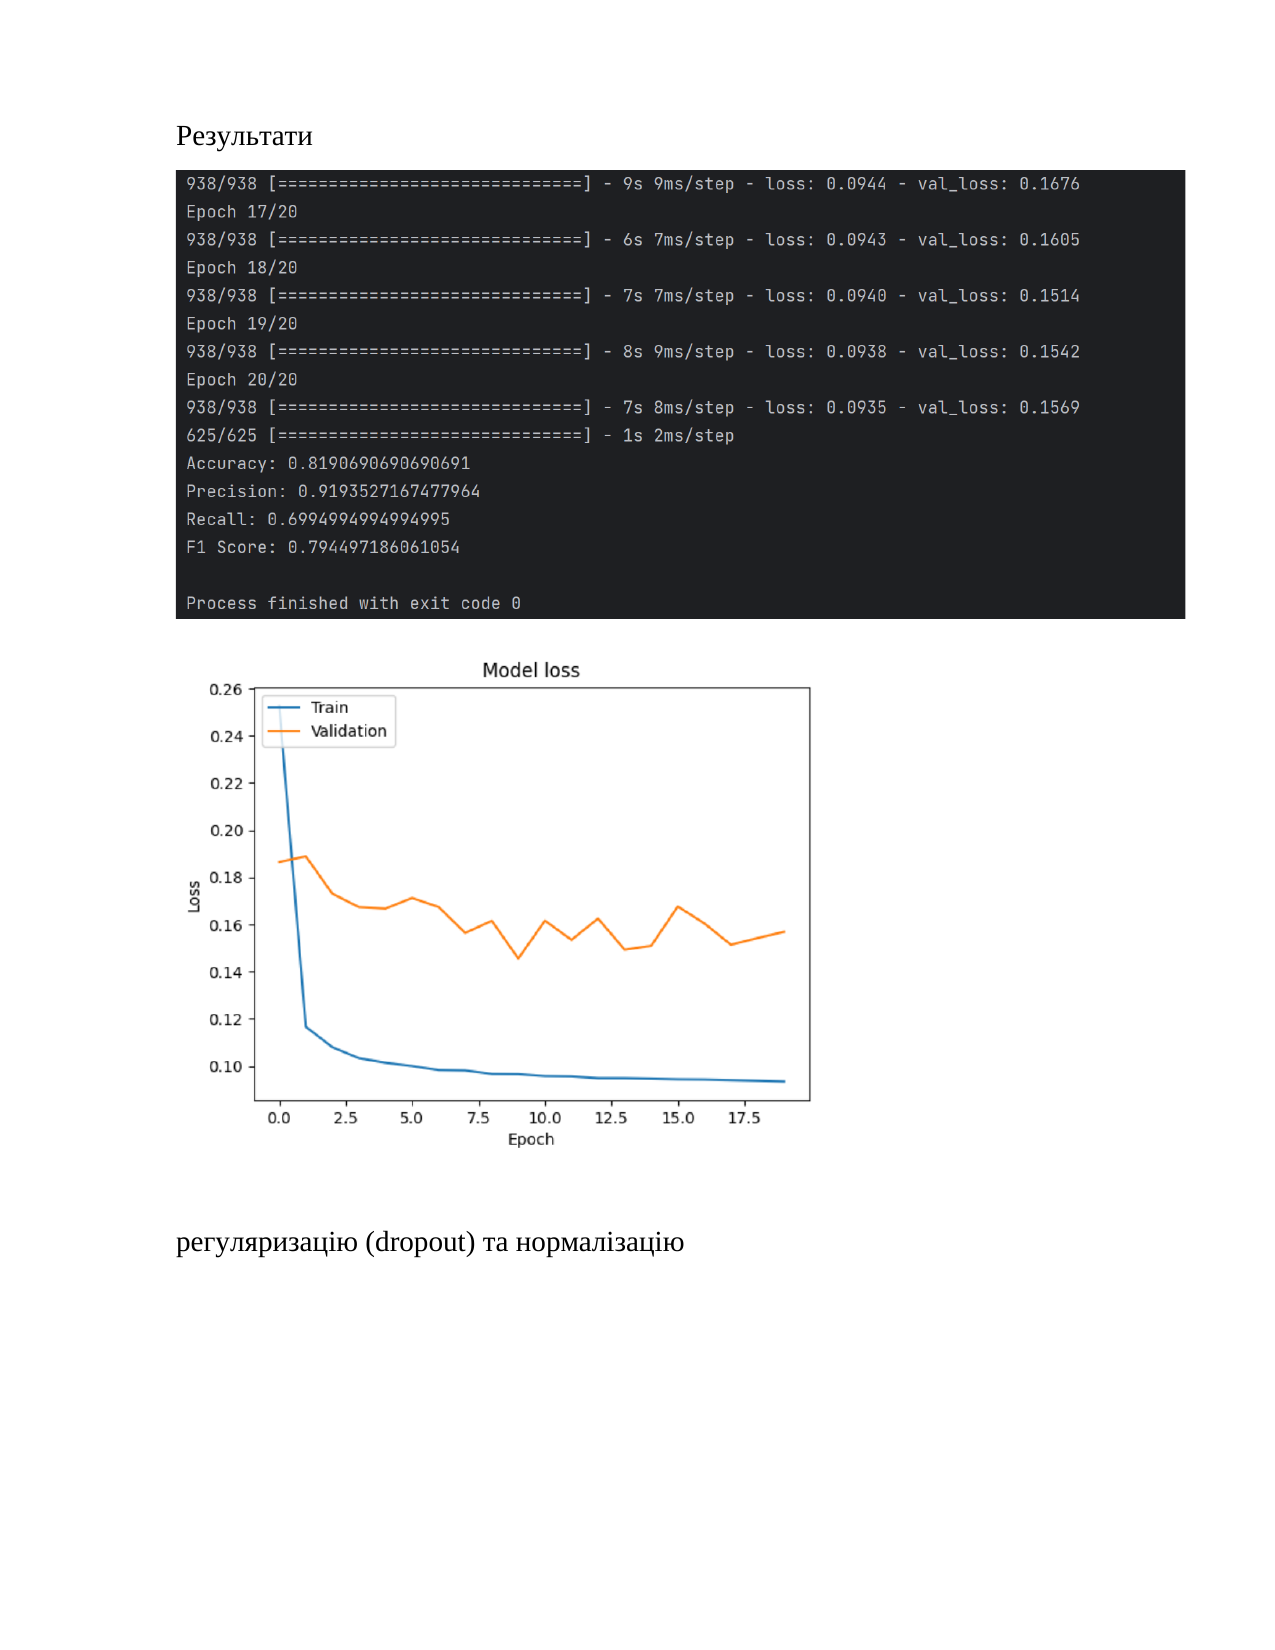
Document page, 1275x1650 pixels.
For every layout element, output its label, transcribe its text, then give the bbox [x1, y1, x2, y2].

picture [175, 170, 1186, 619]
text регуляризацію (dropout) та нормалізацію [176, 1224, 1187, 1258]
text Результати [176, 118, 1187, 152]
picture [175, 637, 843, 1155]
